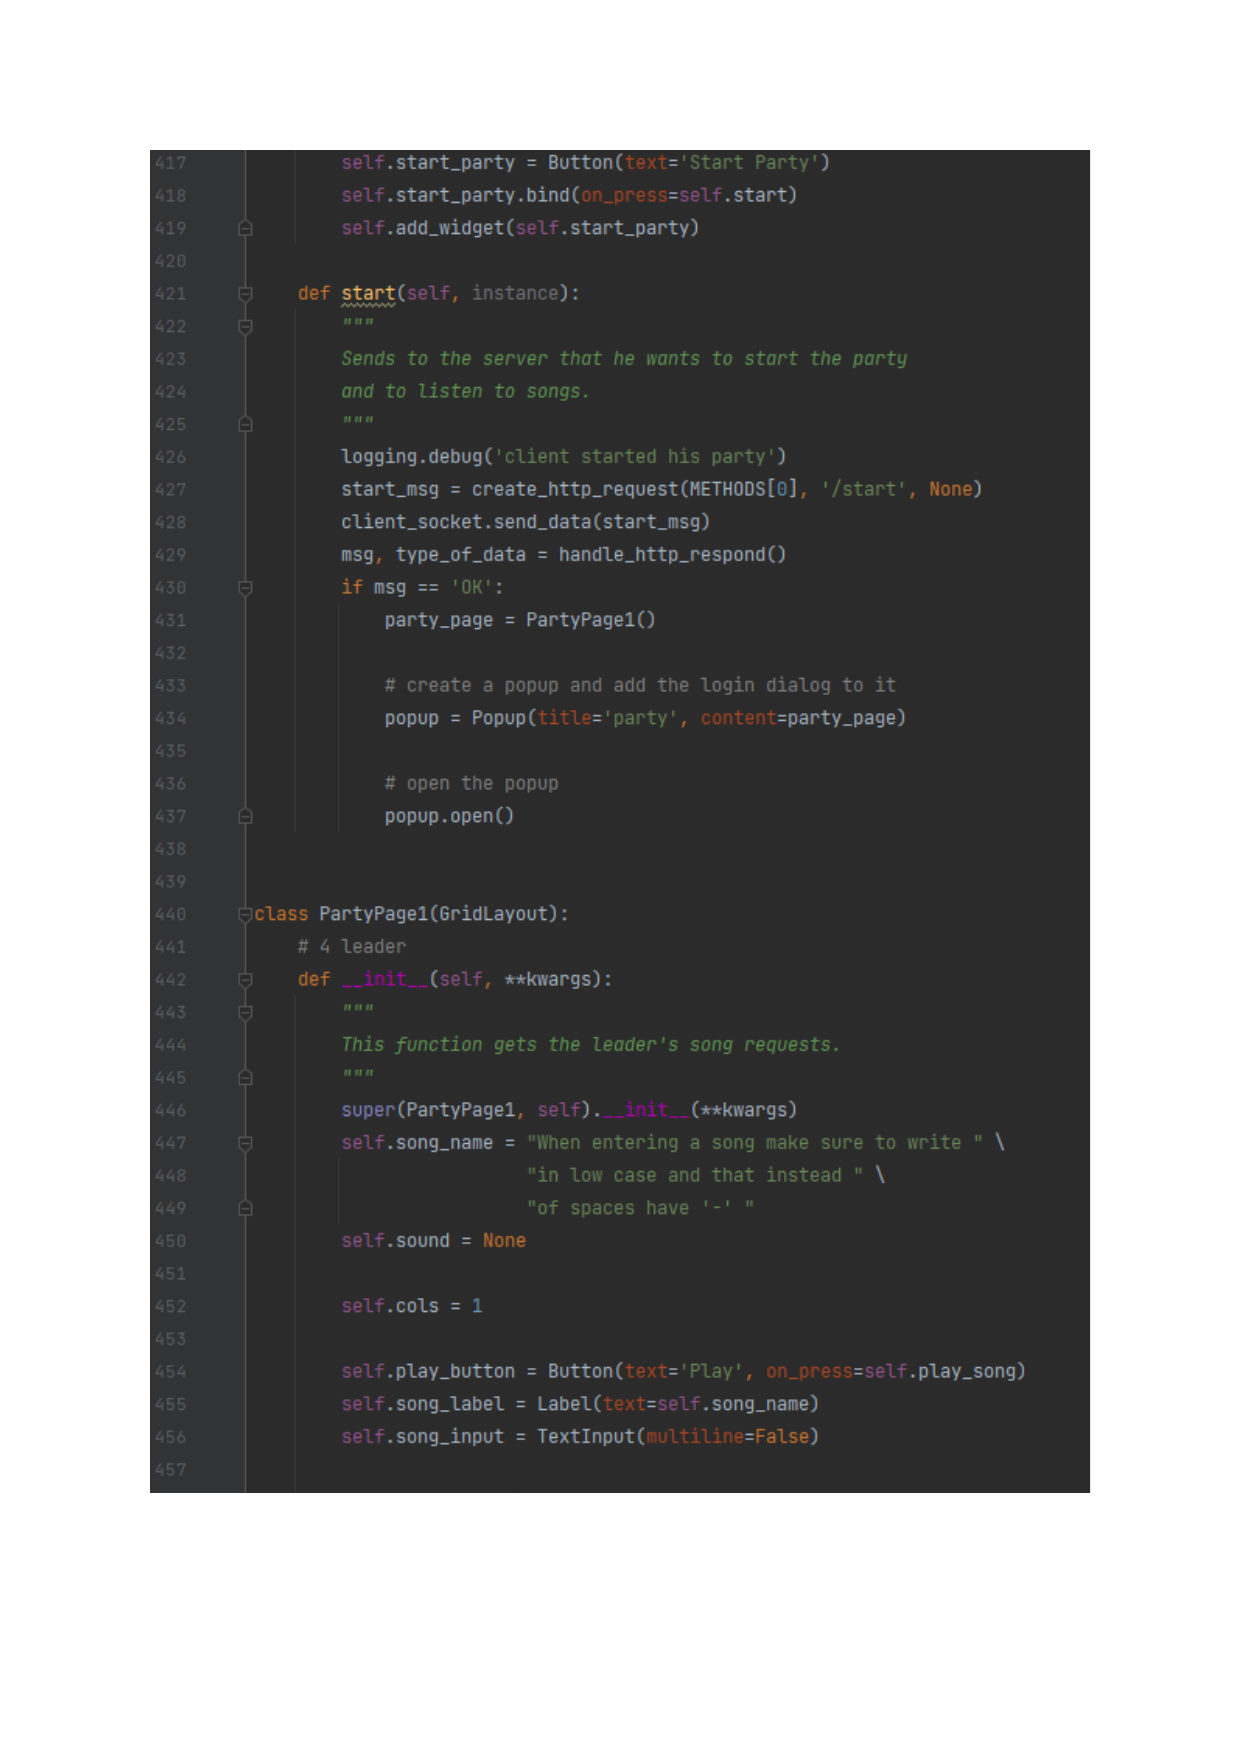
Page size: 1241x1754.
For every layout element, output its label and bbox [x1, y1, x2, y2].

picture [150, 150, 1091, 1493]
